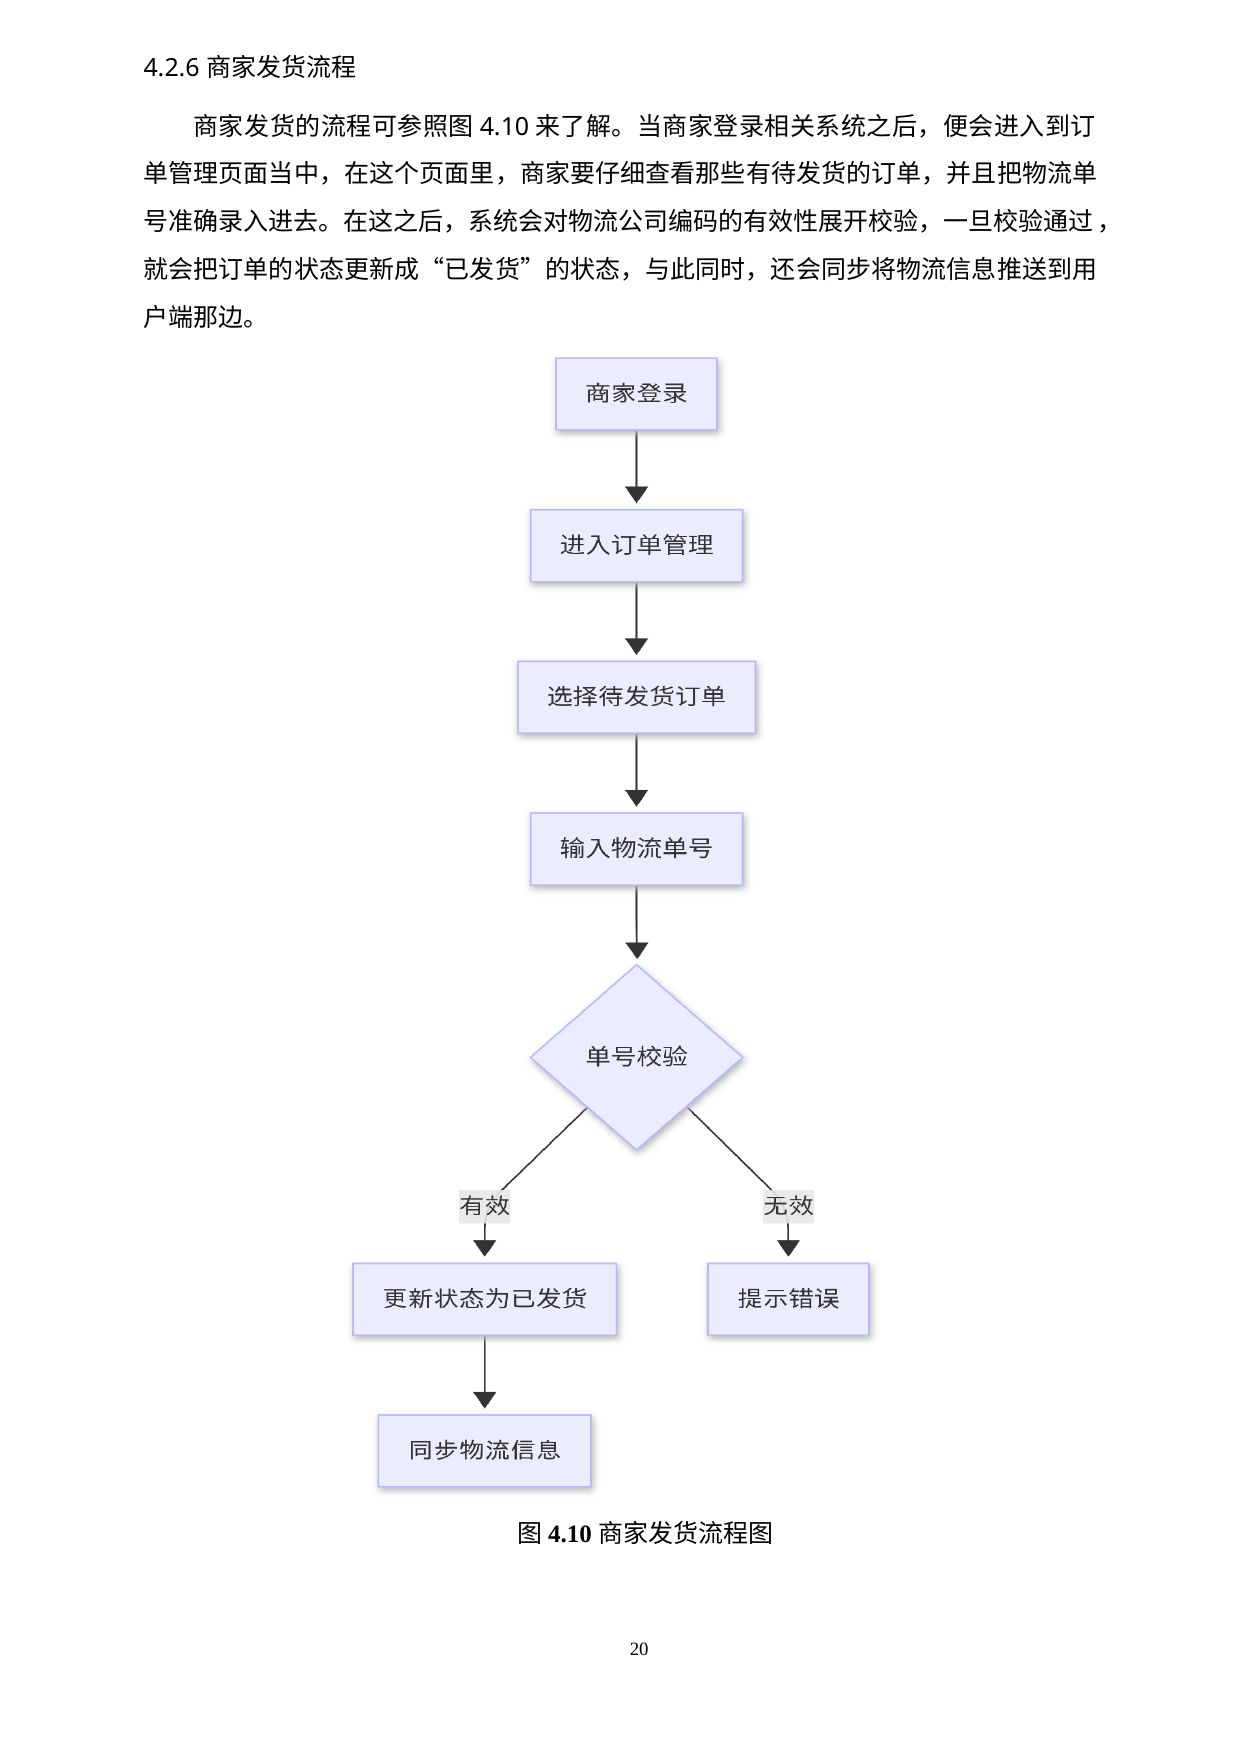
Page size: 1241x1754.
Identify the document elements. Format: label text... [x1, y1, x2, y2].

text 商家发货的流程可参照图4.10来了解。当商家登录相关系统之后，便会进入到订单管理页面当中，在这个页面里，商家要仔细查看那些有待发货的订单，并且把物流单号准确录入进去。在这之后，系统会对物流公司编码的有效性展开校验，一旦校验通过，就会把订单的状态更新成“已发货”的状态，与此同时，还会同步将物流信息推送到用户端那边。 [143, 97, 1097, 336]
subtitle 商家发货流程 [143, 48, 1097, 84]
picture [338, 345, 886, 1505]
